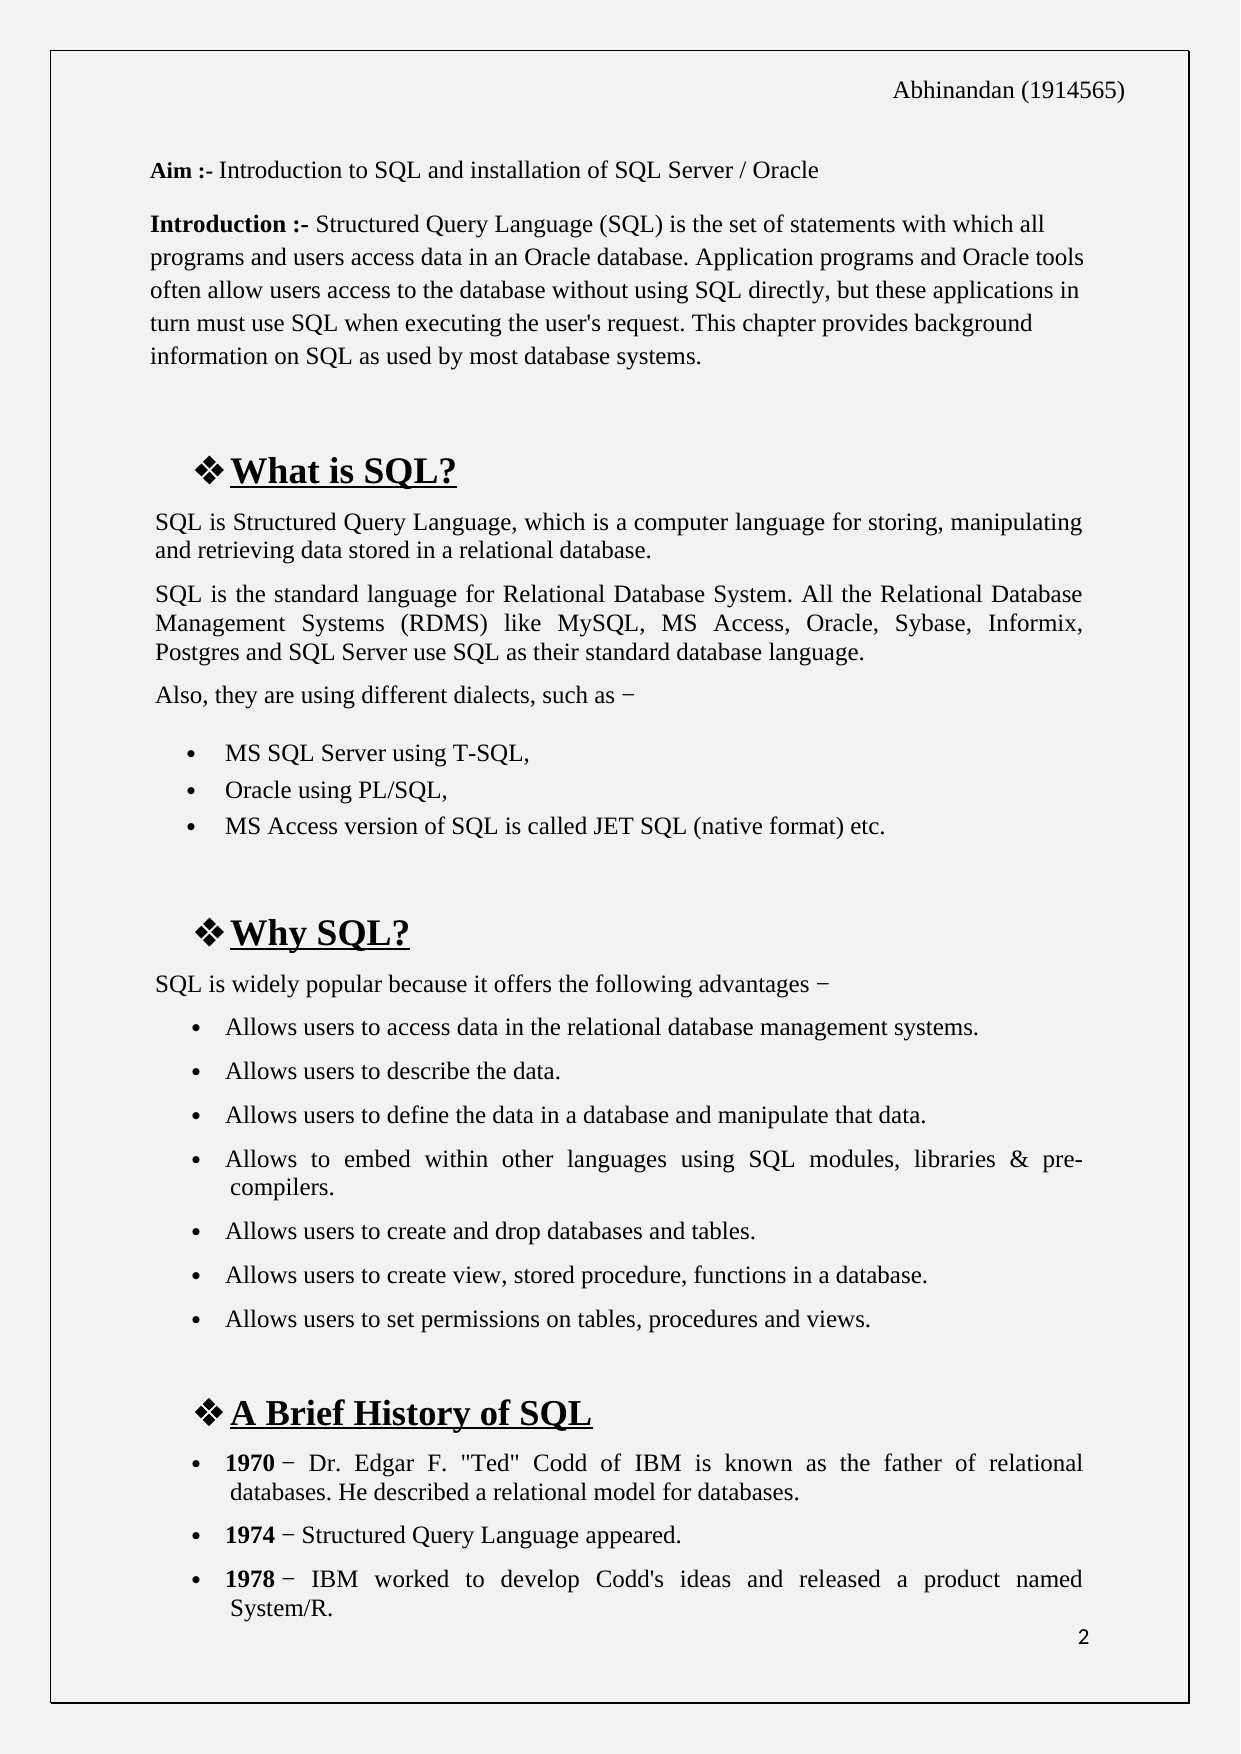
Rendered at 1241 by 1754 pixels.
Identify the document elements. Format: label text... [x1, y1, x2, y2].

text Aim :- Introduction to SQL and installation of SQL Server / Oracle [150, 155, 1089, 183]
list MS Access version of SQL is called JET SQL (native format) etc. [187, 811, 1089, 840]
list MS SQL Server using T-SQL, [187, 738, 1089, 767]
text Introduction :- Structured Query Language (SQL) is the set of statements with which all programs and users access data in an Oracle database. Application programs and Oracle tools often allow users access to the database without using SQL directly, but these applications in turn must use SQL when executing the user's request. This chapter provides background information on SQL as used by most database systems. [150, 209, 1089, 369]
text SQL is Structured Query Language, which is a computer language for storing, manipulating and retrieving data stored in a relational database. [155, 507, 1084, 564]
text Also, they are using different dialects, such as − [155, 680, 1084, 709]
list Oracle using PL/SQL, [187, 775, 1089, 803]
list Allows users to define the data in a database and manipulate that data. [192, 1100, 1084, 1129]
list Allows users to set permissions on tables, procedures and views. [192, 1304, 1084, 1332]
list What is SQL? [192, 448, 1084, 492]
list Allows users to access data in the relational database management systems. [192, 1012, 1084, 1041]
list 1974 − Structured Query Language appeared. [192, 1521, 1084, 1549]
text SQL is widely popular because it offers the following advantages − [155, 969, 1084, 997]
list Allows users to create and drop databases and tables. [192, 1216, 1084, 1245]
list Allows users to create view, stored procedure, functions in a database. [192, 1260, 1084, 1289]
text SQL is the standard language for Relational Database System. All the Relational Database Management Systems (RDMS) like MySQL, MS Access, Oracle, Sybase, Informix, Postgres and SQL Server use SQL as their standard database language. [155, 579, 1084, 665]
list Why SQL? [192, 911, 1084, 954]
list 1978 − IBM worked to develop Codd's ideas and released a product named System/R. [192, 1564, 1084, 1622]
list Allows to embed within other languages using SQL modules, libraries & pre-compilers. [192, 1144, 1084, 1201]
list Allows users to describe the data. [192, 1056, 1084, 1085]
list 1970 − Dr. Edgar F. "Ted" Codd of IBM is known as the father of relational databases. He described a relational model for databases. [192, 1448, 1084, 1506]
list A Brief History of SQL [192, 1391, 1084, 1433]
